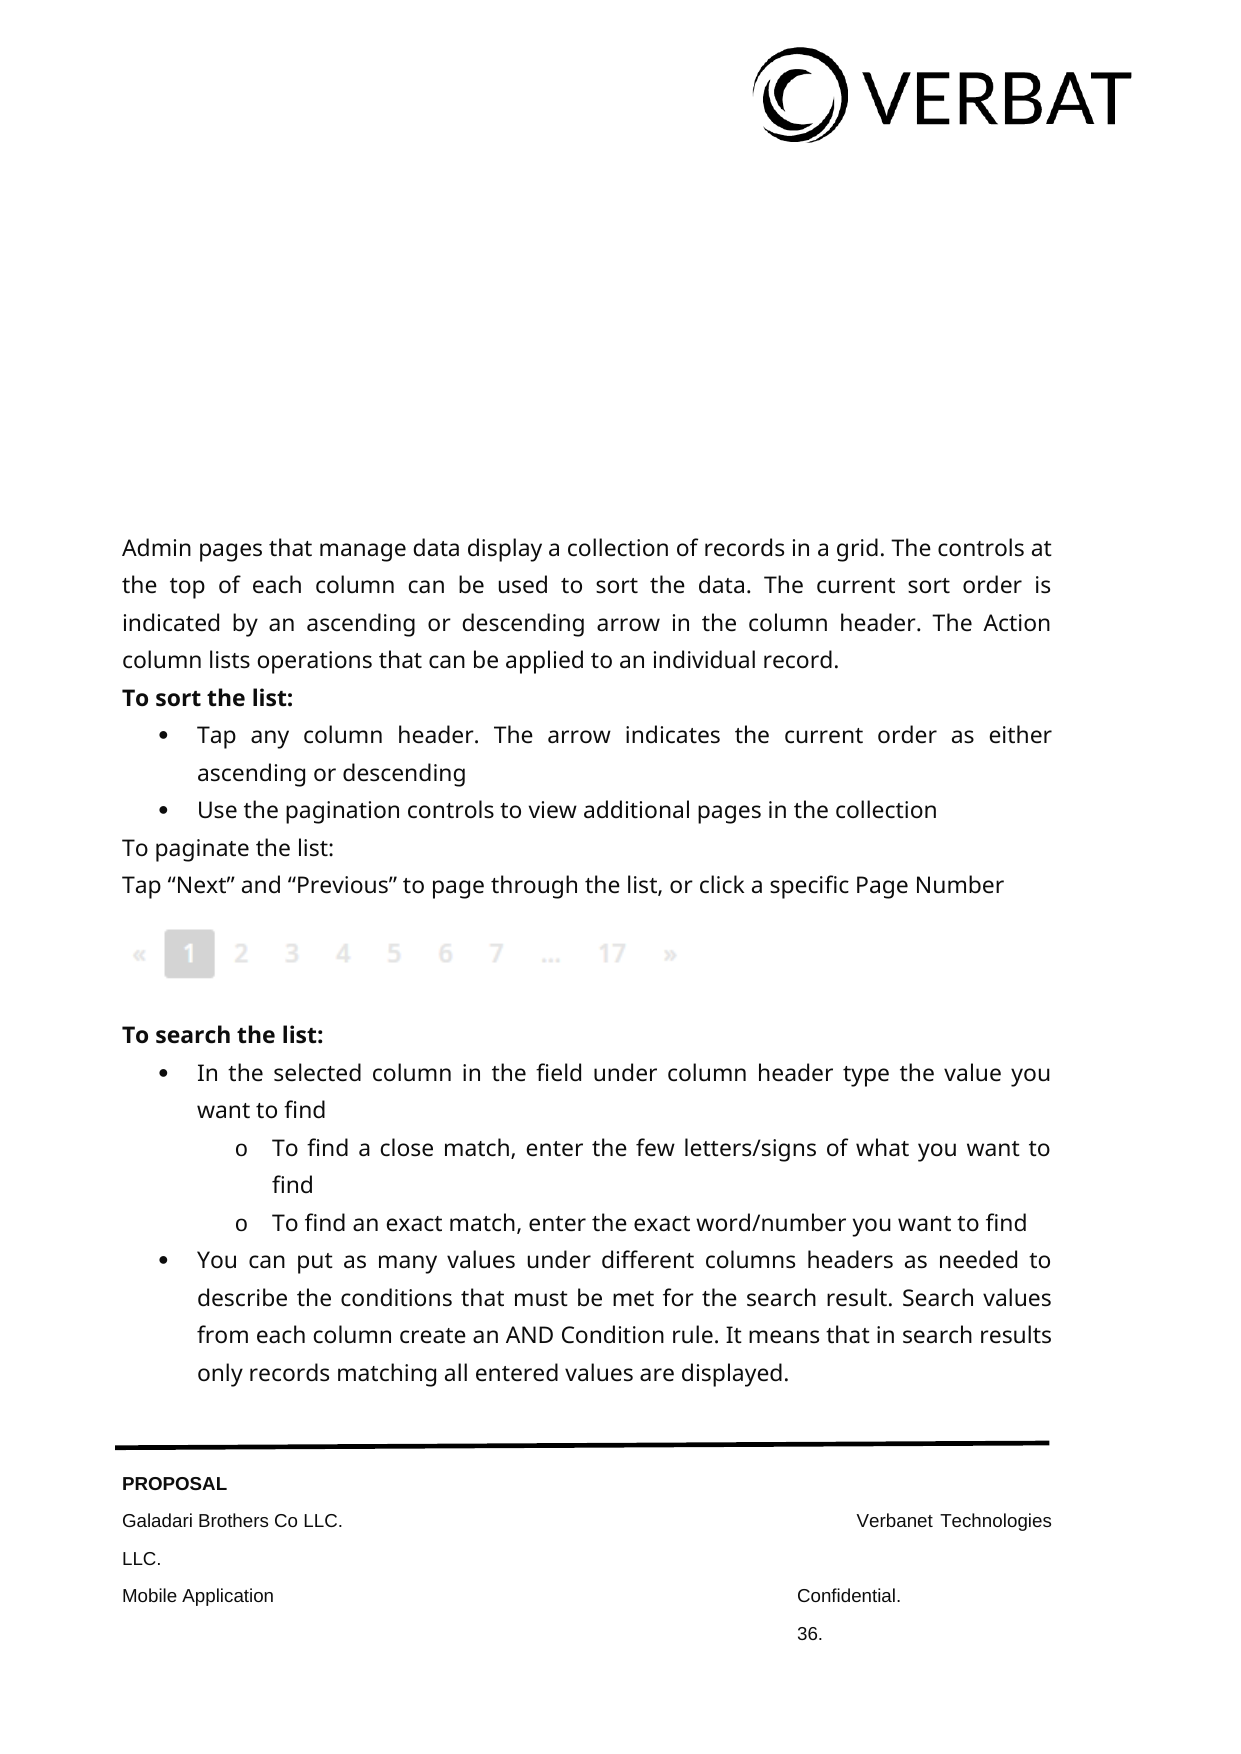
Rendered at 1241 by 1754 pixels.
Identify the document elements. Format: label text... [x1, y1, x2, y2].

list To find an exact match, enter the exact word/number you want to find [234, 1201, 1053, 1238]
list To find a close match, enter the few letters/signs of what you want to find [234, 1126, 1053, 1201]
text To search the list: [122, 1013, 1053, 1051]
picture [121, 911, 696, 1002]
list You can put as many values under different columns headers as needed to describe the conditions that must be met for the search result. Search values from each column create an AND Condition rule. It means that in search results only records matching all entered values are displayed. [159, 1238, 1053, 1388]
text To paginate the list: [122, 826, 1053, 863]
text Admin pages that manage data display a collection of records in a grid. The controls at the top of each column can be used to sort the data. The current sort order is indicated by an ascending or descending arrow in the column header. The Action column lists operations that can be applied to an individual record. [122, 526, 1053, 676]
text Tap “Next” and “Previous” to page through the list, or click a specific Page Number [122, 863, 1053, 901]
list Use the pagination controls to view additional pages in the collection [159, 788, 1053, 826]
list Tap any column header. The arrow indicates the current order as either ascending or descending [159, 713, 1053, 788]
text To sort the list: [122, 676, 1053, 713]
picture [748, 42, 1136, 142]
list In the selected column in the field under column header type the value you want to find [159, 1051, 1053, 1126]
